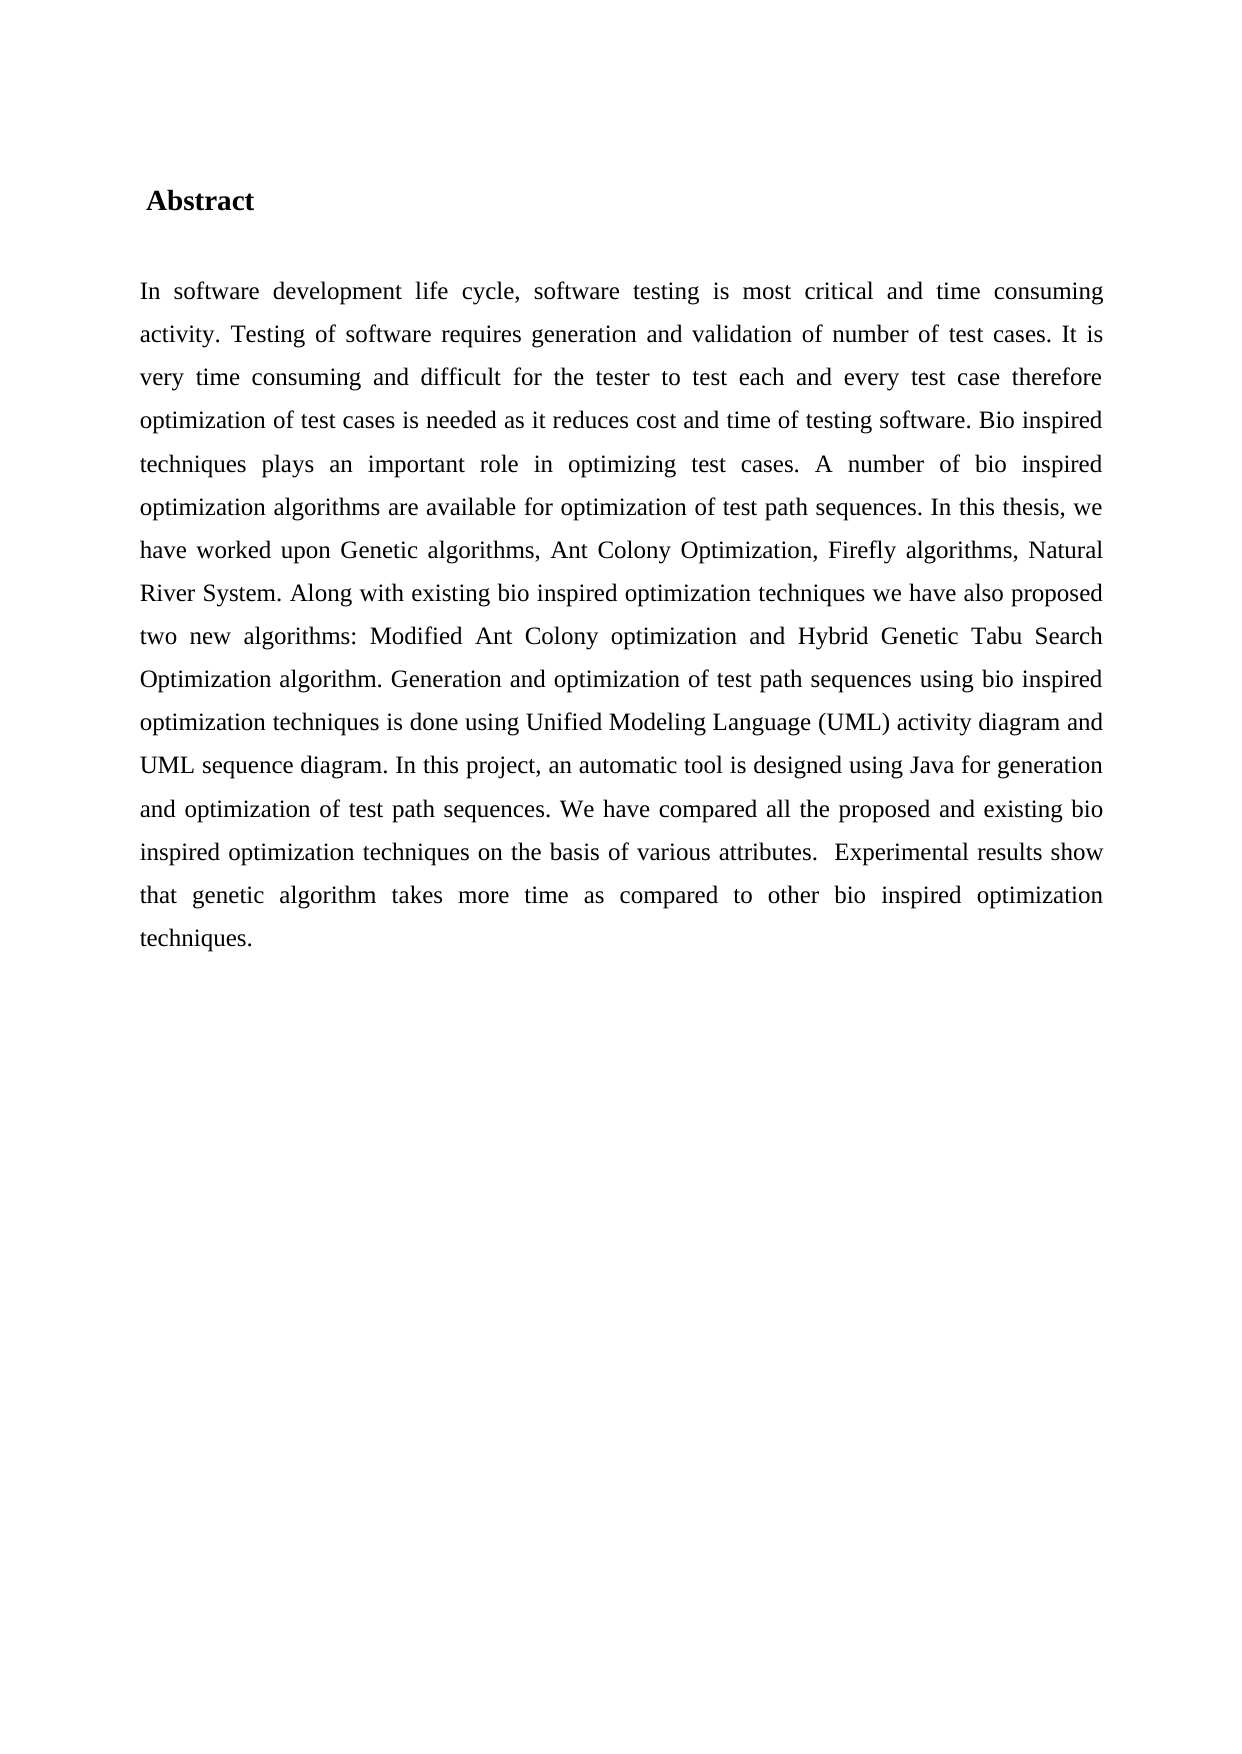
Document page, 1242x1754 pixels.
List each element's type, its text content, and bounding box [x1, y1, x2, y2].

text In software development life cycle, software testing is most critical and time consuming activity. Testing of software requires generation and validation of number of test cases. It is very time consuming and difficult for the tester to test each and every test case therefore optimization of test cases is needed as it reduces cost and time of testing software. Bio inspired techniques plays an important role in optimizing test cases. A number of bio inspired optimization algorithms are available for optimization of test path sequences. In this thesis, we have worked upon Genetic algorithms, Ant Colony Optimization, Firefly algorithms, Natural River System. Along with existing bio inspired optimization techniques we have also proposed two new algorithms: Modified Ant Colony optimization and Hybrid Genetic Tabu Search Optimization algorithm. Generation and optimization of test path sequences using bio inspired optimization techniques is done using Unified Modeling Language (UML) activity diagram and UML sequence diagram. In this project, an automatic tool is designed using Java for generation and optimization of test path sequences. We have compared all the proposed and existing bio inspired optimization techniques on the basis of various attributes. Experimental results show that genetic algorithm takes more time as compared to other bio inspired optimization techniques. [139, 276, 1104, 952]
text Abstract [139, 183, 1104, 216]
